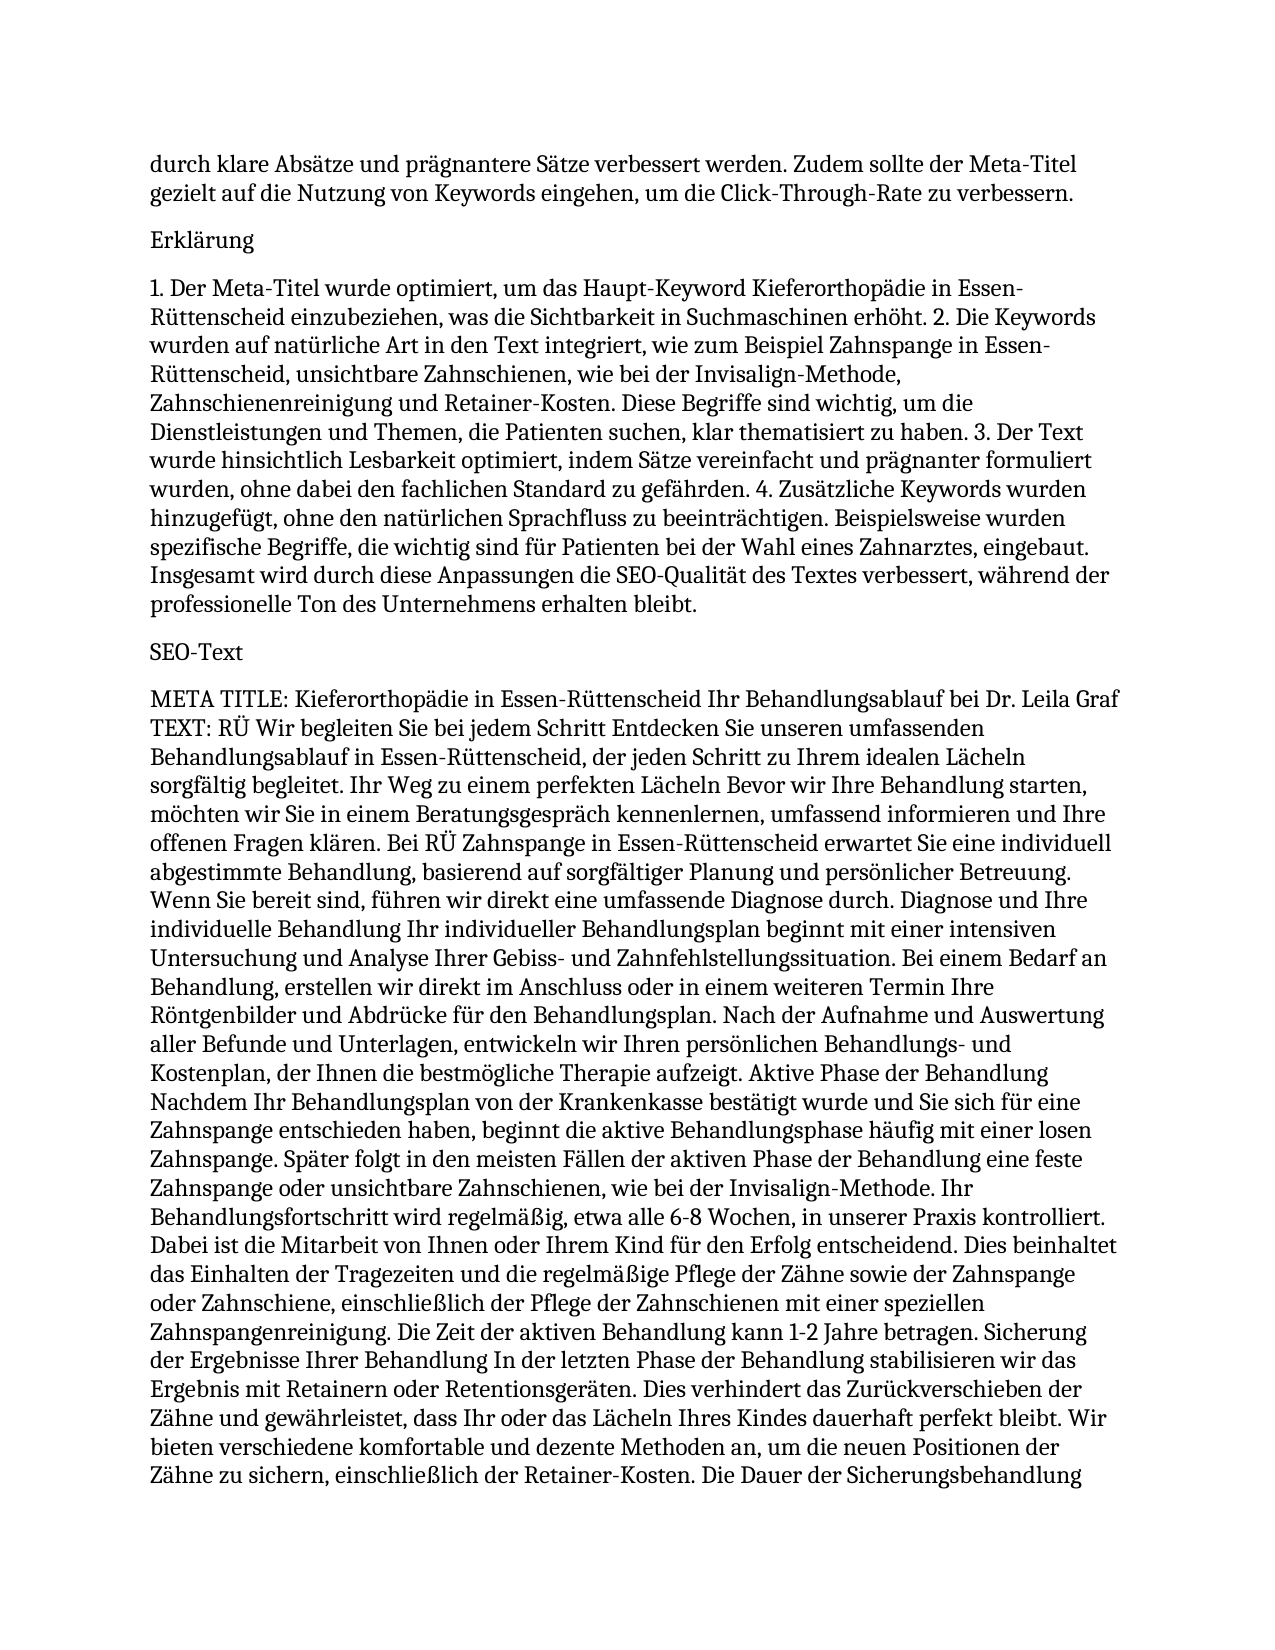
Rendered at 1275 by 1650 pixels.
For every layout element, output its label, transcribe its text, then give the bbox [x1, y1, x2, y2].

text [150, 685, 1125, 1490]
text SEO-Text [150, 637, 1125, 666]
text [150, 150, 1125, 207]
text 1. Der Meta-Titel wurde optimiert, um das Haupt-Keyword Kieferorthopädie in Essen-Rüttenscheid einzubeziehen, was die Sichtbarkeit in Suchmaschinen erhöht. 2. Die Keywords wurden auf natürliche Art in den Text integriert, wie zum Beispiel Zahnspange in Essen-Rüttenscheid, unsichtbare Zahnschienen, wie bei der Invisalign-Methode, Zahnschienenreinigung und Retainer-Kosten. Diese Begriffe sind wichtig, um die Dienstleistungen und Themen, die Patienten suchen, klar thematisiert zu haben. 3. Der Text wurde hinsichtlich Lesbarkeit optimiert, indem Sätze vereinfacht und prägnanter formuliert wurden, ohne dabei den fachlichen Standard zu gefährden. 4. Zusätzliche Keywords wurden hinzugefügt, ohne den natürlichen Sprachfluss zu beeinträchtigen. Beispielsweise wurden spezifische Begriffe, die wichtig sind für Patienten bei der Wahl eines Zahnarztes, eingebaut. Insgesamt wird durch diese Anpassungen die SEO-Qualität des Textes verbessert, während der professionelle Ton des Unternehmens erhalten bleibt. [150, 274, 1125, 619]
text Erklärung [150, 226, 1125, 255]
